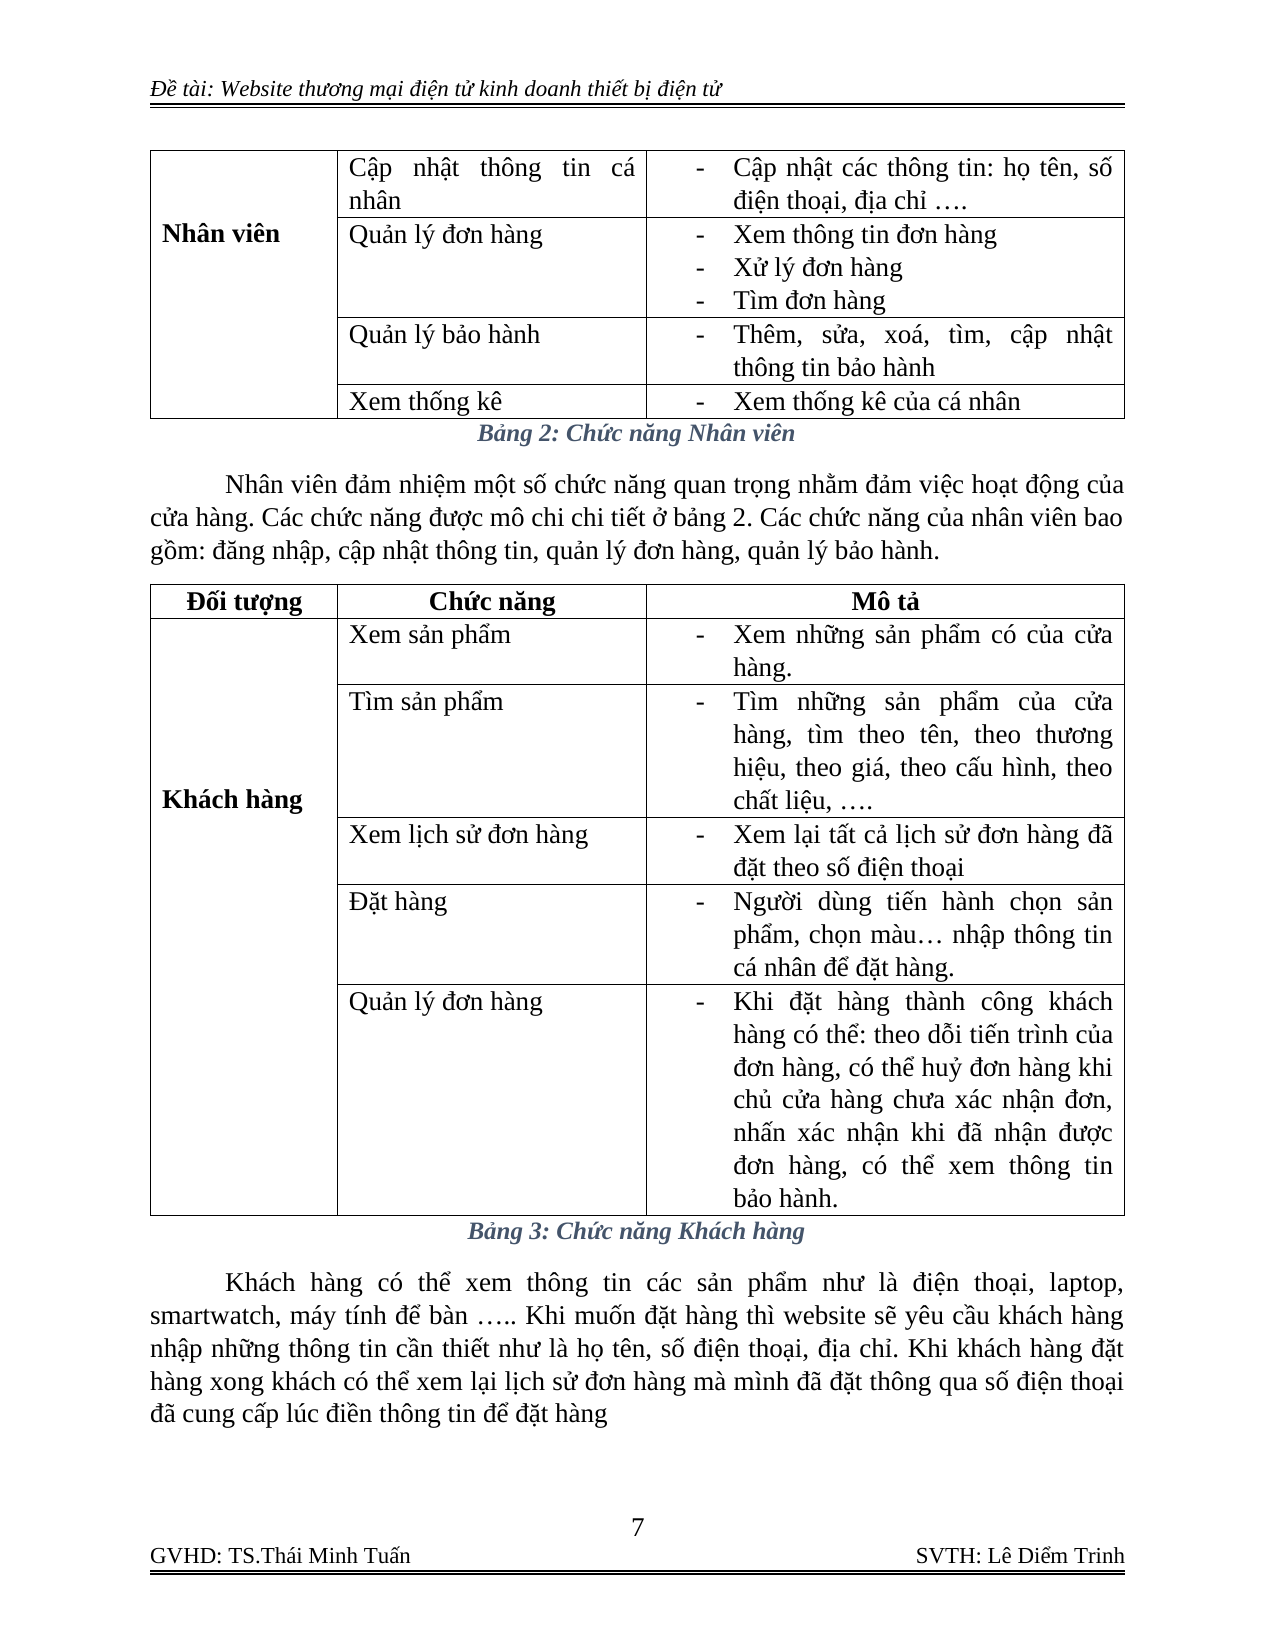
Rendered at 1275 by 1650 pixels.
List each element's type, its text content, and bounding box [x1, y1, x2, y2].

text Nhân viên đảm nhiệm một số chức năng quan trọng nhằm đảm việc hoạt động của cửa hàng. Các chức năng được mô chi chi tiết ở bảng 2. Các chức năng của nhân viên bao gồm: đăng nhập, cập nhật thông tin, quản lý đơn hàng, quản lý bảo hành. [150, 468, 1125, 565]
table_cell Cập nhật các thông tin: họ tên, số điện thoại, địa chỉ …. [647, 151, 1124, 217]
table_cell Xem những sản phẩm có của cửa hàng. [647, 619, 1124, 684]
table_cell Quản lý đơn hàng [338, 985, 646, 1215]
table_cell Xem thống kê [338, 385, 646, 417]
table_cell Cập nhật thông tin cá nhân [338, 151, 646, 217]
table_cell Tìm sản phẩm [338, 685, 646, 817]
table_cell Xem sản phẩm [338, 619, 646, 684]
table_header Chức năng [338, 585, 646, 617]
text Bảng 3: Chức năng Khách hàng [150, 1216, 1125, 1245]
table_cell Tìm những sản phẩm của cửa hàng, tìm theo tên, theo thương hiệu, theo giá, theo cấu hình, theo chất liệu, …. [647, 685, 1124, 817]
table_cell Khách hàng [151, 619, 337, 1215]
table_cell Xem thông tin đơn hàng Xử lý đơn hàng Tìm đơn hàng [647, 218, 1124, 317]
table_cell Nhân viên [151, 151, 337, 417]
table_cell Xem thống kê của cá nhân [647, 385, 1124, 417]
table_cell Xem lại tất cả lịch sử đơn hàng đã đặt theo số điện thoại [647, 818, 1124, 884]
text Khách hàng có thể xem thông tin các sản phẩm như là điện thoại, laptop, smartwatch, máy tính để bàn ….. Khi muốn đặt hàng thì website sẽ yêu cầu khách hàng nhập những thông tin cần thiết như là họ tên, số điện thoại, địa chỉ. Khi khách hàng đặt hàng xong khách có thể xem lại lịch sử đơn hàng mà mình đã đặt thông qua số điện thoại đã cung cấp lúc điền thông tin để đặt hàng [150, 1266, 1125, 1429]
table_cell Khi đặt hàng thành công khách hàng có thể: theo dỗi tiến trình của đơn hàng, có thể huỷ đơn hàng khi chủ cửa hàng chưa xác nhận đơn, nhấn xác nhận khi đã nhận được đơn hàng, có thể xem thông tin bảo hành. [647, 985, 1124, 1215]
table_header Mô tả [647, 585, 1124, 617]
table_cell Xem lịch sử đơn hàng [338, 818, 646, 884]
table_cell Quản lý bảo hành [338, 318, 646, 383]
table_cell Đặt hàng [338, 885, 646, 984]
table_cell Quản lý đơn hàng [338, 218, 646, 317]
table_cell Người dùng tiến hành chọn sản phẩm, chọn màu… nhập thông tin cá nhân để đặt hàng. [647, 885, 1124, 984]
table_cell Thêm, sửa, xoá, tìm, cập nhật thông tin bảo hành [647, 318, 1124, 383]
table_header Đối tượng [151, 585, 337, 617]
text Bảng 2: Chức năng Nhân viên [150, 419, 1125, 447]
